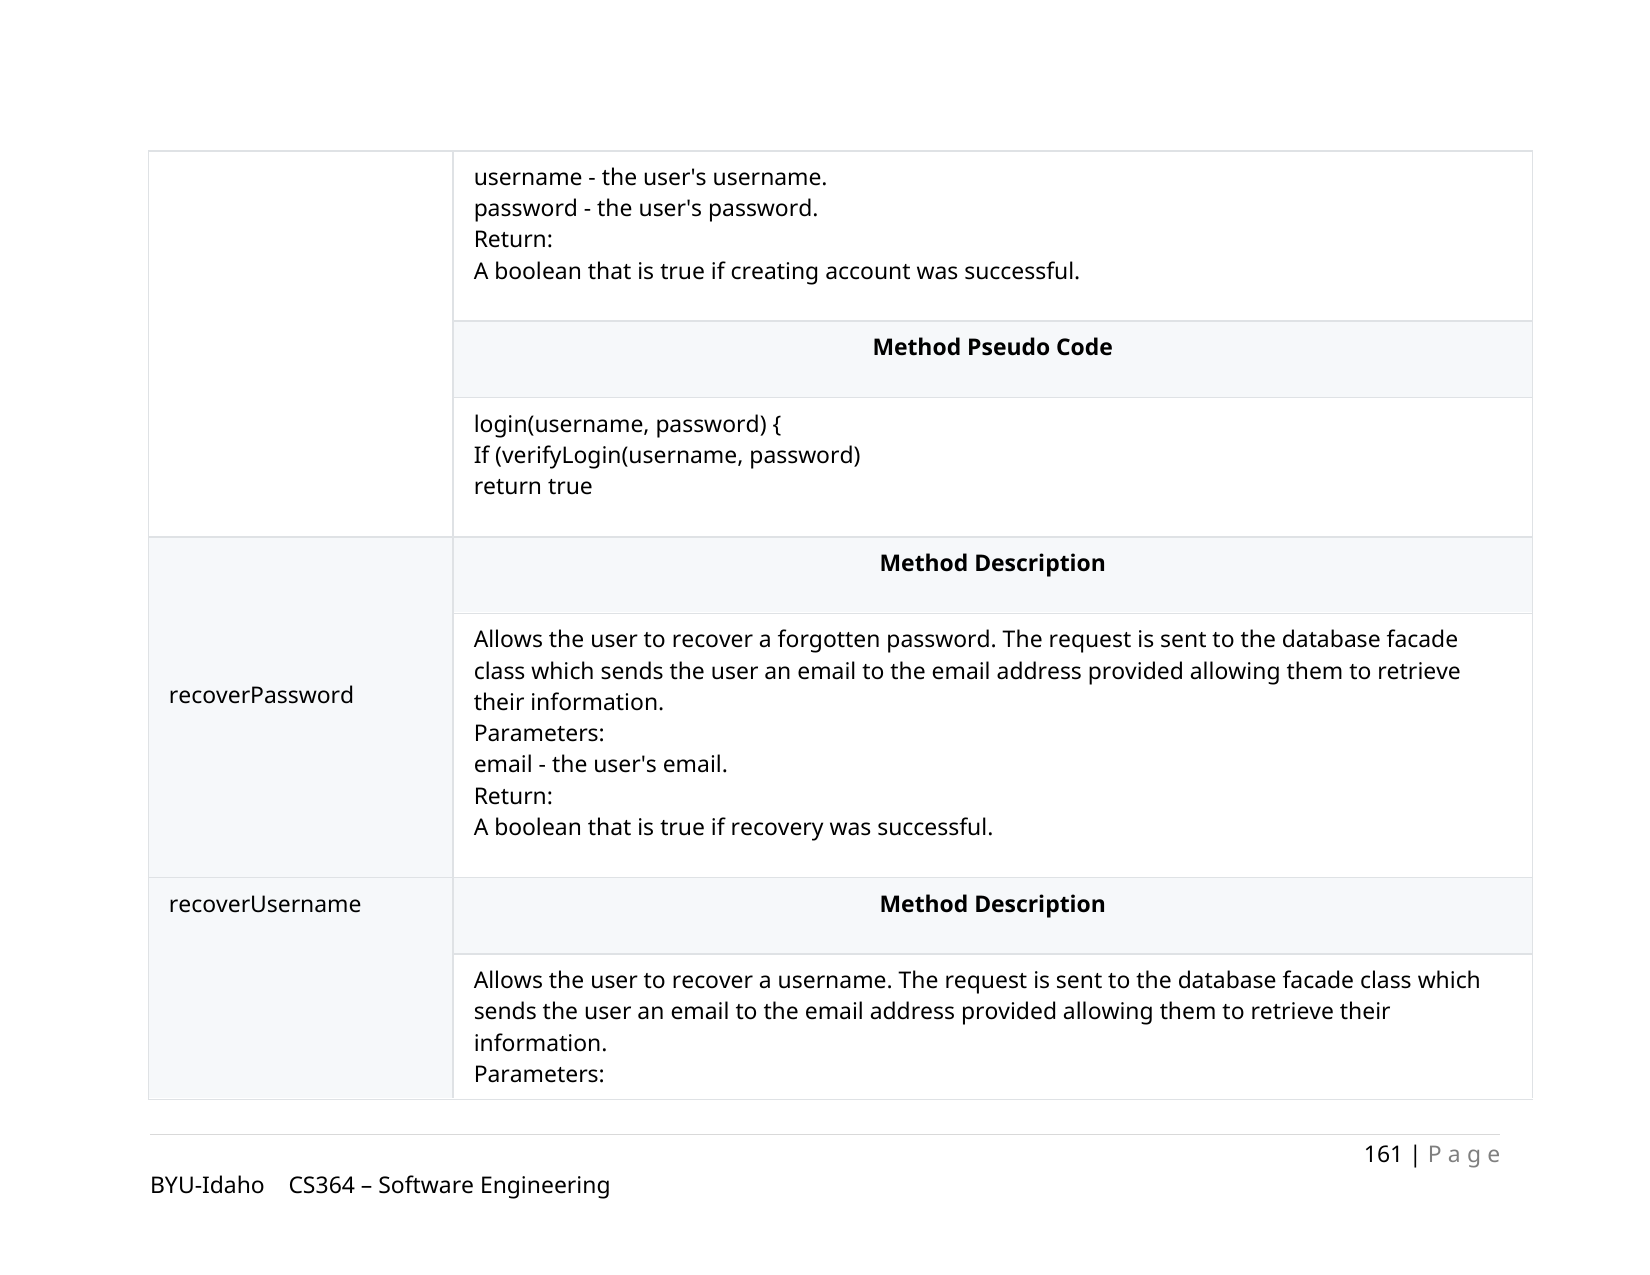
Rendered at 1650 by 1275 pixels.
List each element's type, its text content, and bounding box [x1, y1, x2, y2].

table_cell Allows the user to recover a forgotten password. The request is sent to the database facade class which sends the user an email to the email address provided allowing them to retrieve their information. Parameters: email - the user's email. Return: A boolean that is true if recovery was successful. [454, 614, 1532, 877]
table_cell login(username, password) { If (verifyLogin(username, password) return true [454, 398, 1532, 536]
table_cell recoverUsername [149, 878, 452, 1098]
table_cell Method Pseudo Code [454, 322, 1532, 397]
table_cell Method Description [454, 878, 1532, 953]
table_cell recoverPassword [149, 538, 452, 877]
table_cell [454, 955, 1532, 1098]
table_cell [454, 152, 1532, 320]
table_cell Method Description [454, 538, 1532, 612]
